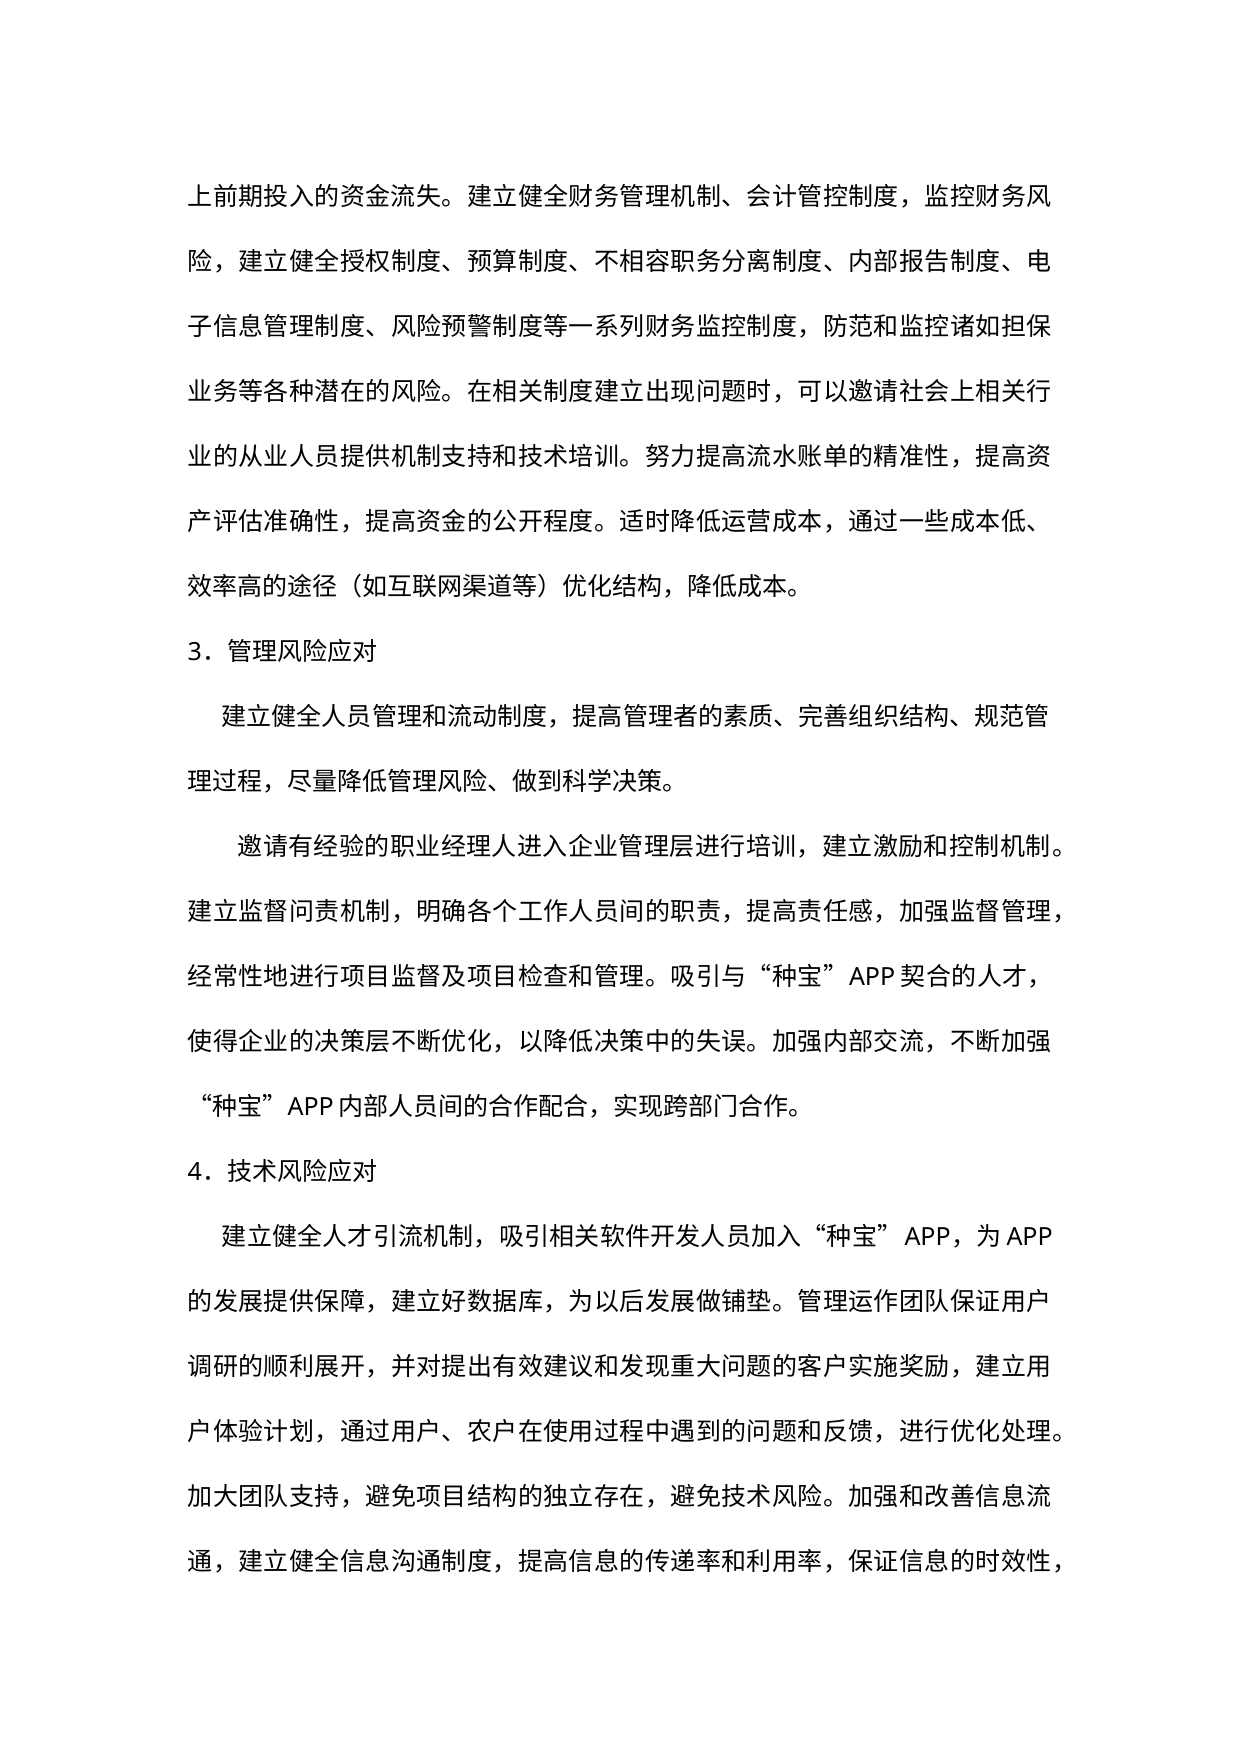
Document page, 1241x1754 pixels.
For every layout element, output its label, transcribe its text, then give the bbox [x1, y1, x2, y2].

text 3．管理风险应对 [187, 617, 1053, 682]
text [187, 1202, 1053, 1592]
text 4．技术风险应对 [187, 1137, 1053, 1202]
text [187, 162, 1053, 617]
text 邀请有经验的职业经理人进入企业管理层进行培训，建立激励和控制机制。建立监督问责机制，明确各个工作人员间的职责，提高责任感，加强监督管理，经常性地进行项目监督及项目检查和管理。吸引与“种宝”APP契合的人才，使得企业的决策层不断优化，以降低决策中的失误。加强内部交流，不断加强“种宝”APP内部人员间的合作配合，实现跨部门合作。 [187, 812, 1053, 1137]
text 建立健全人员管理和流动制度，提高管理者的素质、完善组织结构、规范管理过程，尽量降低管理风险、做到科学决策。 [187, 682, 1053, 812]
